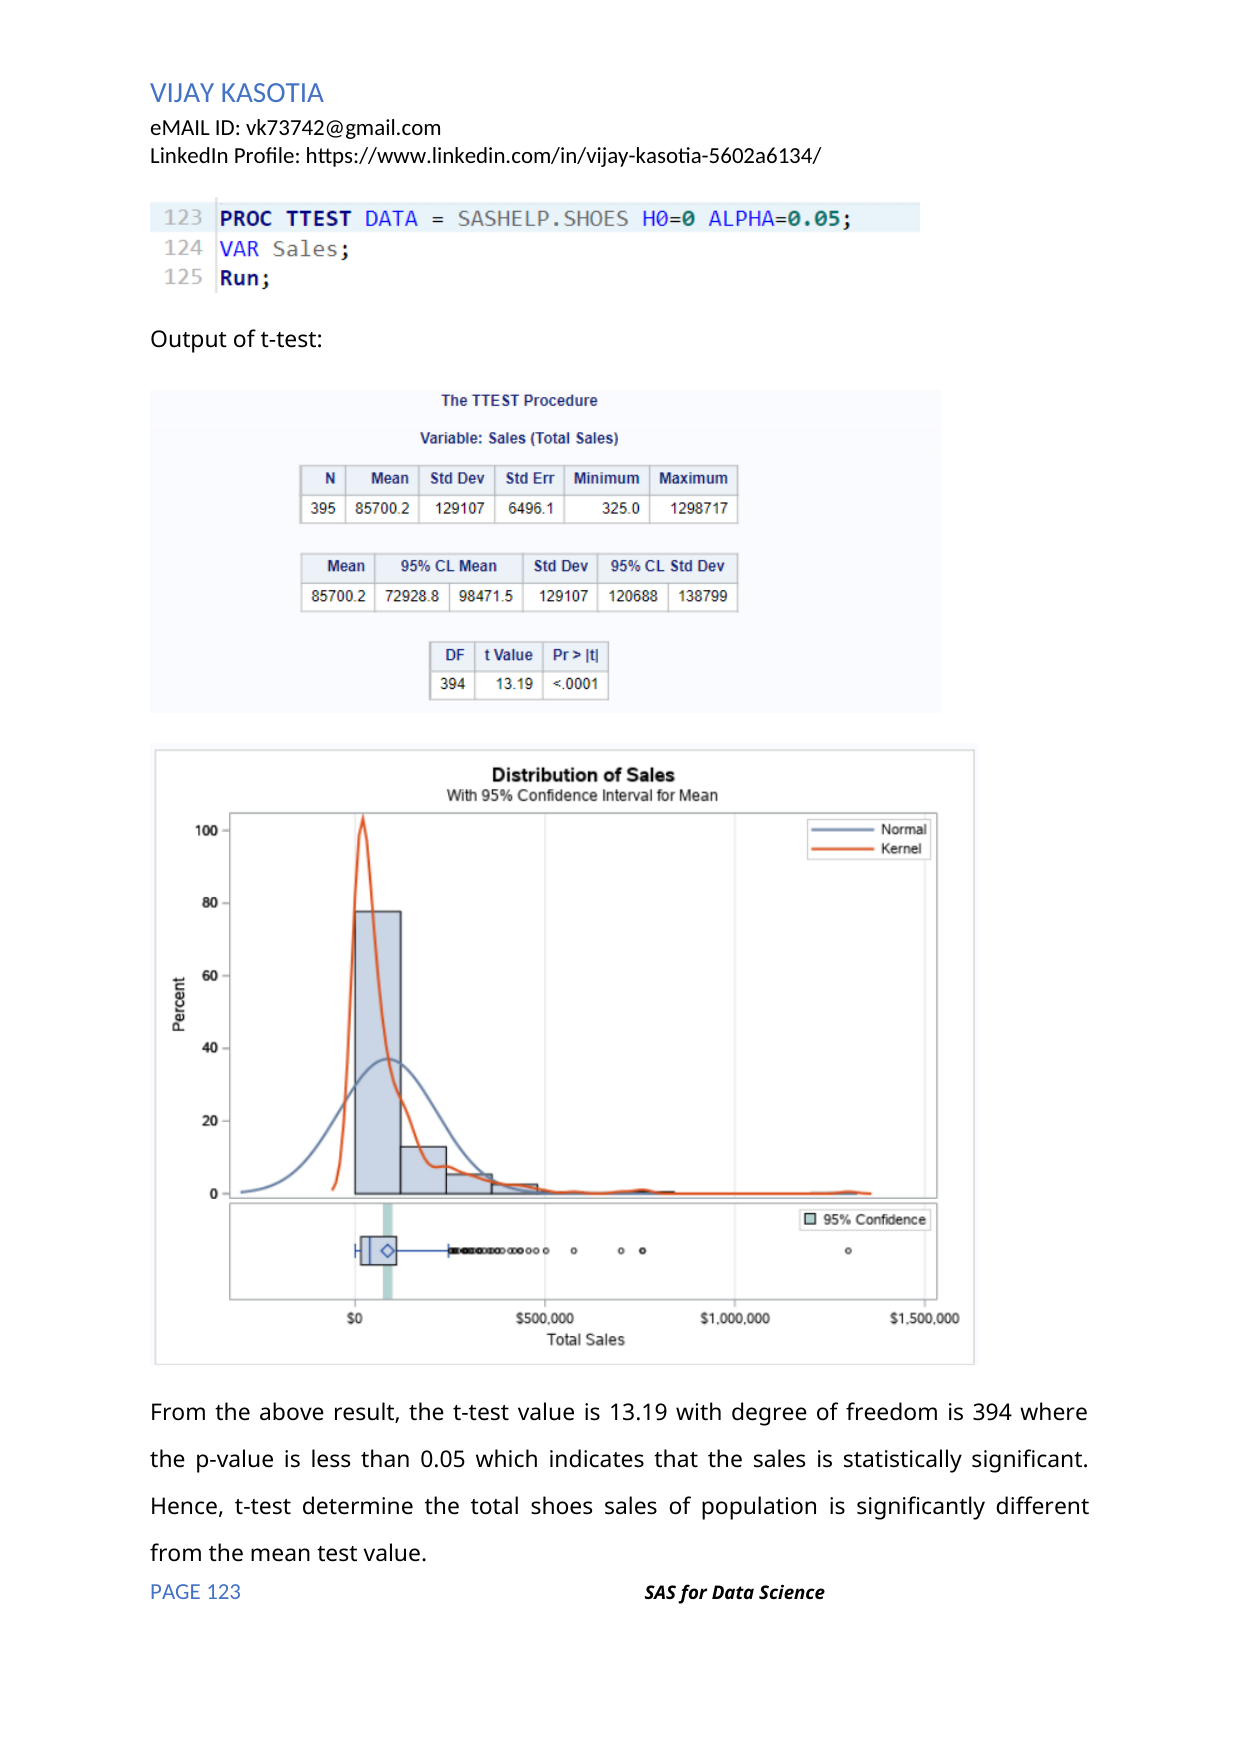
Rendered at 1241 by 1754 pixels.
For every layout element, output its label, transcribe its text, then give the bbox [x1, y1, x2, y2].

text From the above result, the t-test value is 13.19 with degree of freedom is 394 where the p-value is less than 0.05 which indicates that the sales is statistically significant. Hence, t-test determine the total shoes sales of population is significantly different from the mean test value. [150, 1396, 1090, 1568]
picture [150, 197, 921, 293]
picture [150, 386, 942, 713]
text Output of t-test: [150, 323, 1090, 354]
picture [150, 743, 979, 1366]
